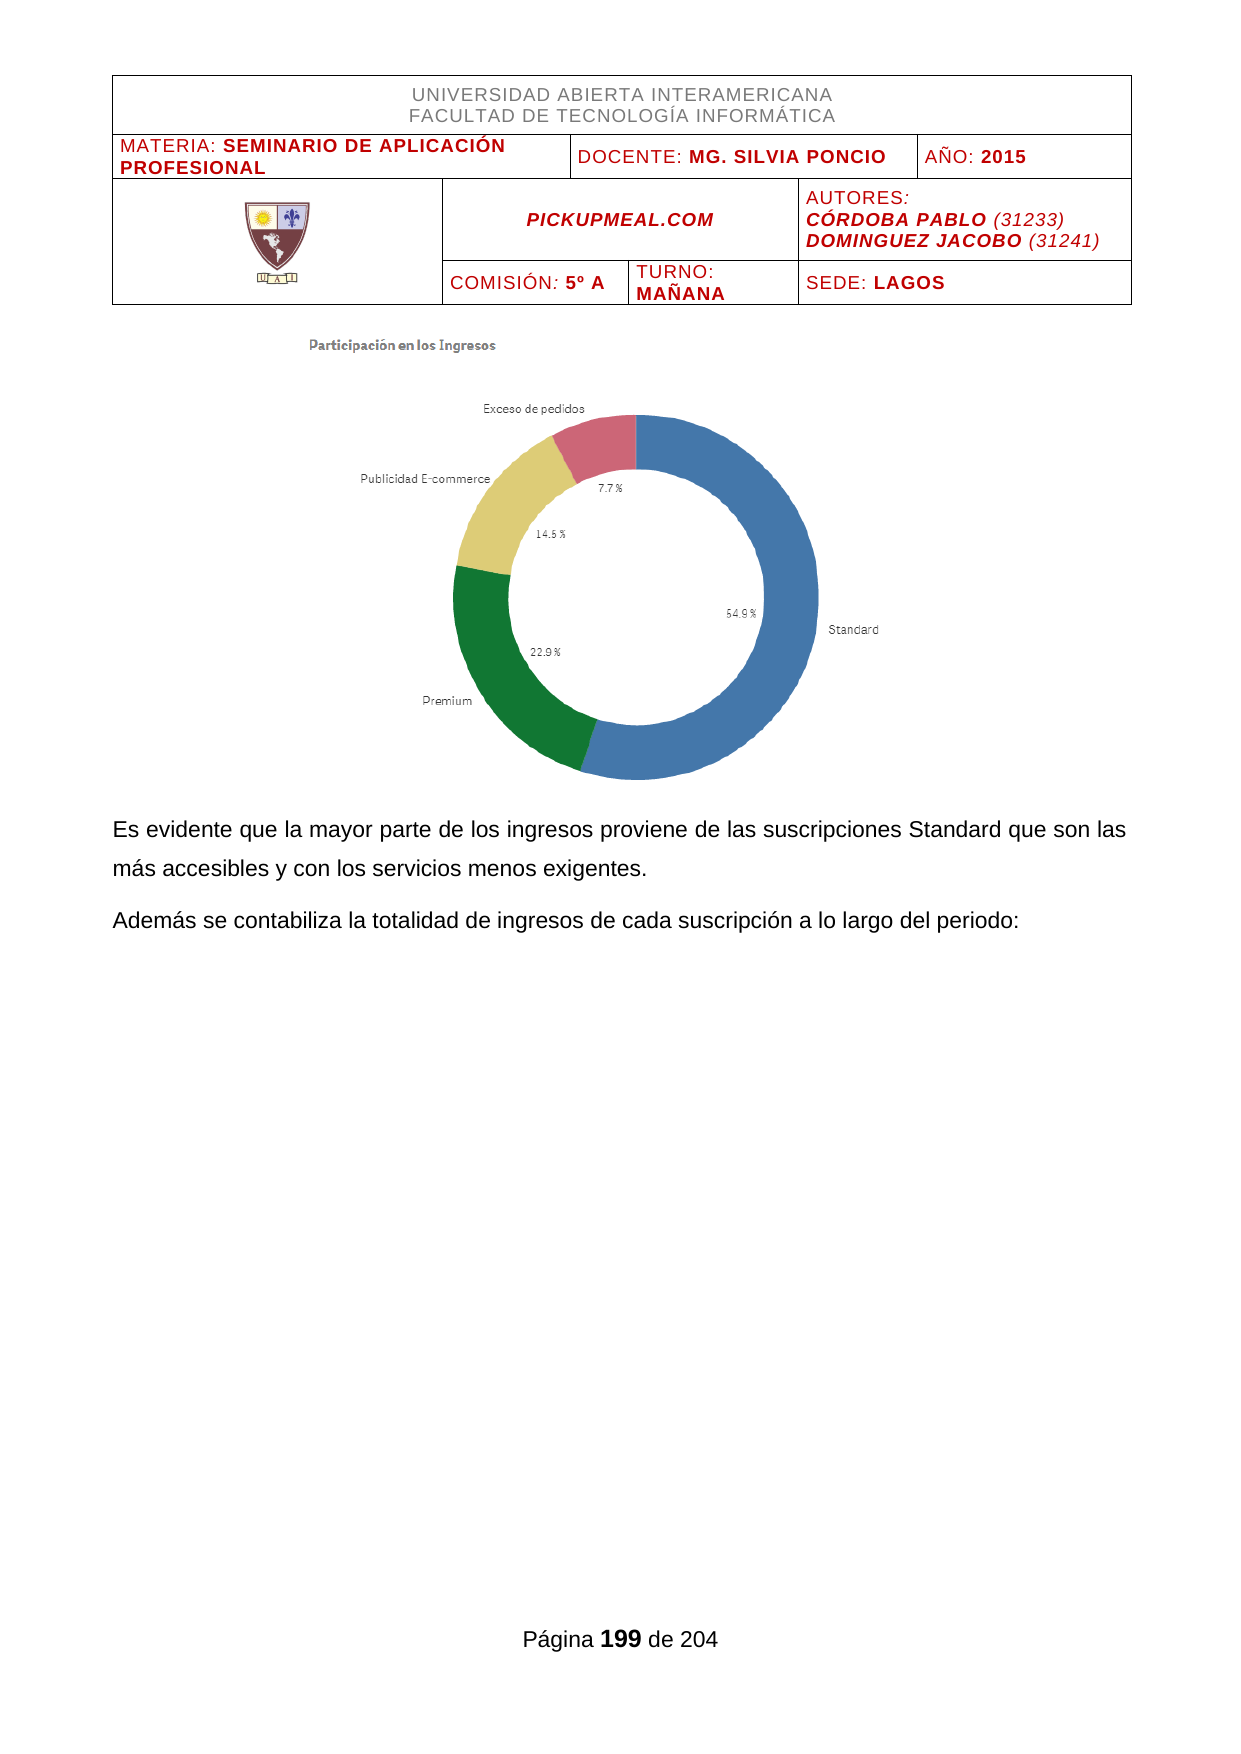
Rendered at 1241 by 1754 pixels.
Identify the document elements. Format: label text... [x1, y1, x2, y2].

text Además se contabiliza la totalidad de ingresos de cada suscripción a lo largo del periodo: [112, 907, 1128, 934]
text Es evidente que la mayor parte de los ingresos proviene de las suscripciones Standard que son las más accesibles y con los servicios menos exigentes. [112, 816, 1128, 882]
picture [230, 196, 325, 287]
picture [302, 331, 938, 791]
